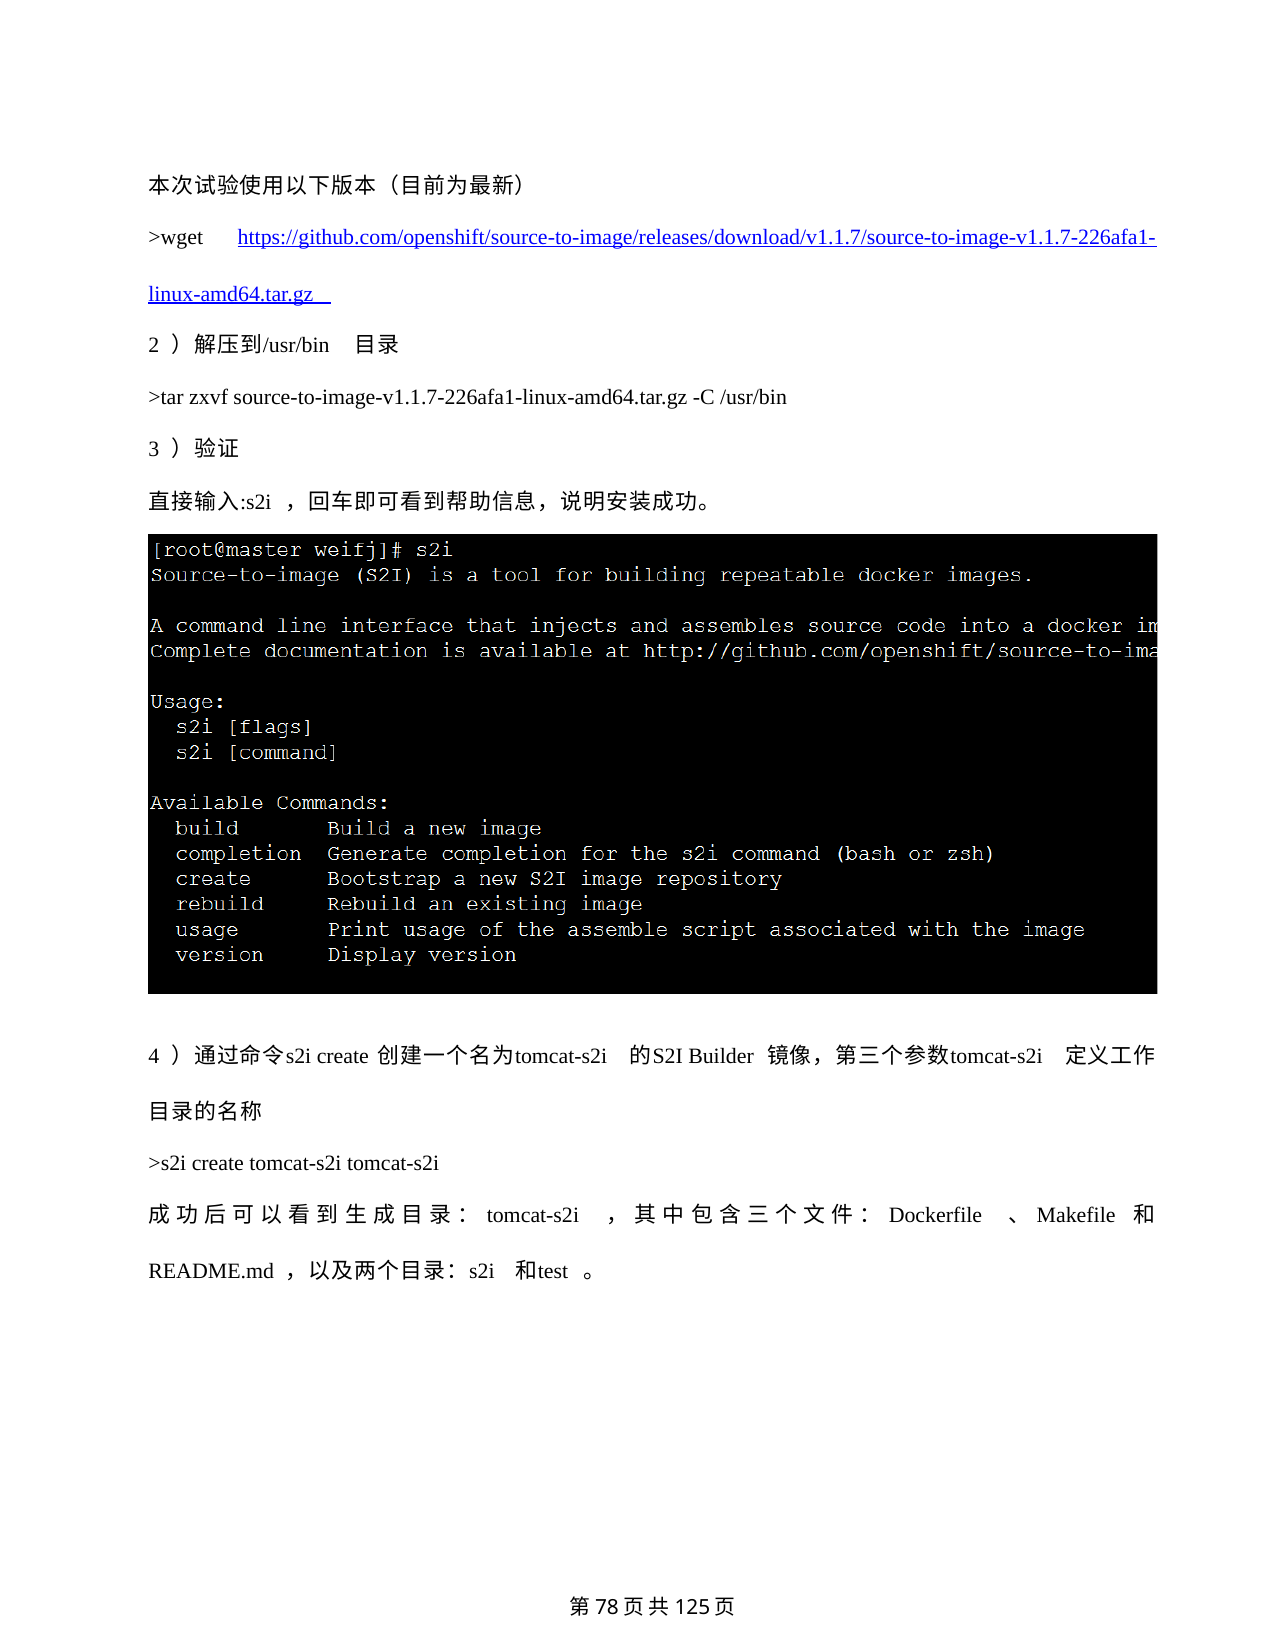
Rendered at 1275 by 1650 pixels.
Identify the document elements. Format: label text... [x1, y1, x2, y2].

text 本次试验使用以下版本（目前为最新） [148, 165, 1156, 202]
text 直接输入:s2i，回车即可看到帮助信息，说明安装成功。 [148, 481, 1156, 519]
picture [148, 534, 1158, 994]
text >s2i create tomcat-s2i tomcat-s2i [148, 1144, 1156, 1182]
text 4）通过命令s2i create创建一个名为tomcat-s2i的S2I Builder镜像，第三个参数tomcat-s2i定义工作目录的名称 [148, 1035, 1156, 1128]
text 2）解压到/usr/bin 目录 [148, 324, 1156, 362]
text >tar zxvf source-to-image-v1.1.7-226afa1-linux-amd64.tar.gz -C /usr/bin [148, 378, 1156, 415]
text >wget https://github.com/openshift/source-to-image/releases/download/v1.1.7/source-to-image-v1.1.7-226afa1-linux-amd64.tar.gz [148, 218, 1156, 312]
text 成功后可以看到生成目录：tomcat-s2i，其中包含三个文件：Dockerfile、Makefile和README.md，以及两个目录：s2i和test。 [148, 1194, 1156, 1288]
text 3）验证 [148, 428, 1156, 465]
